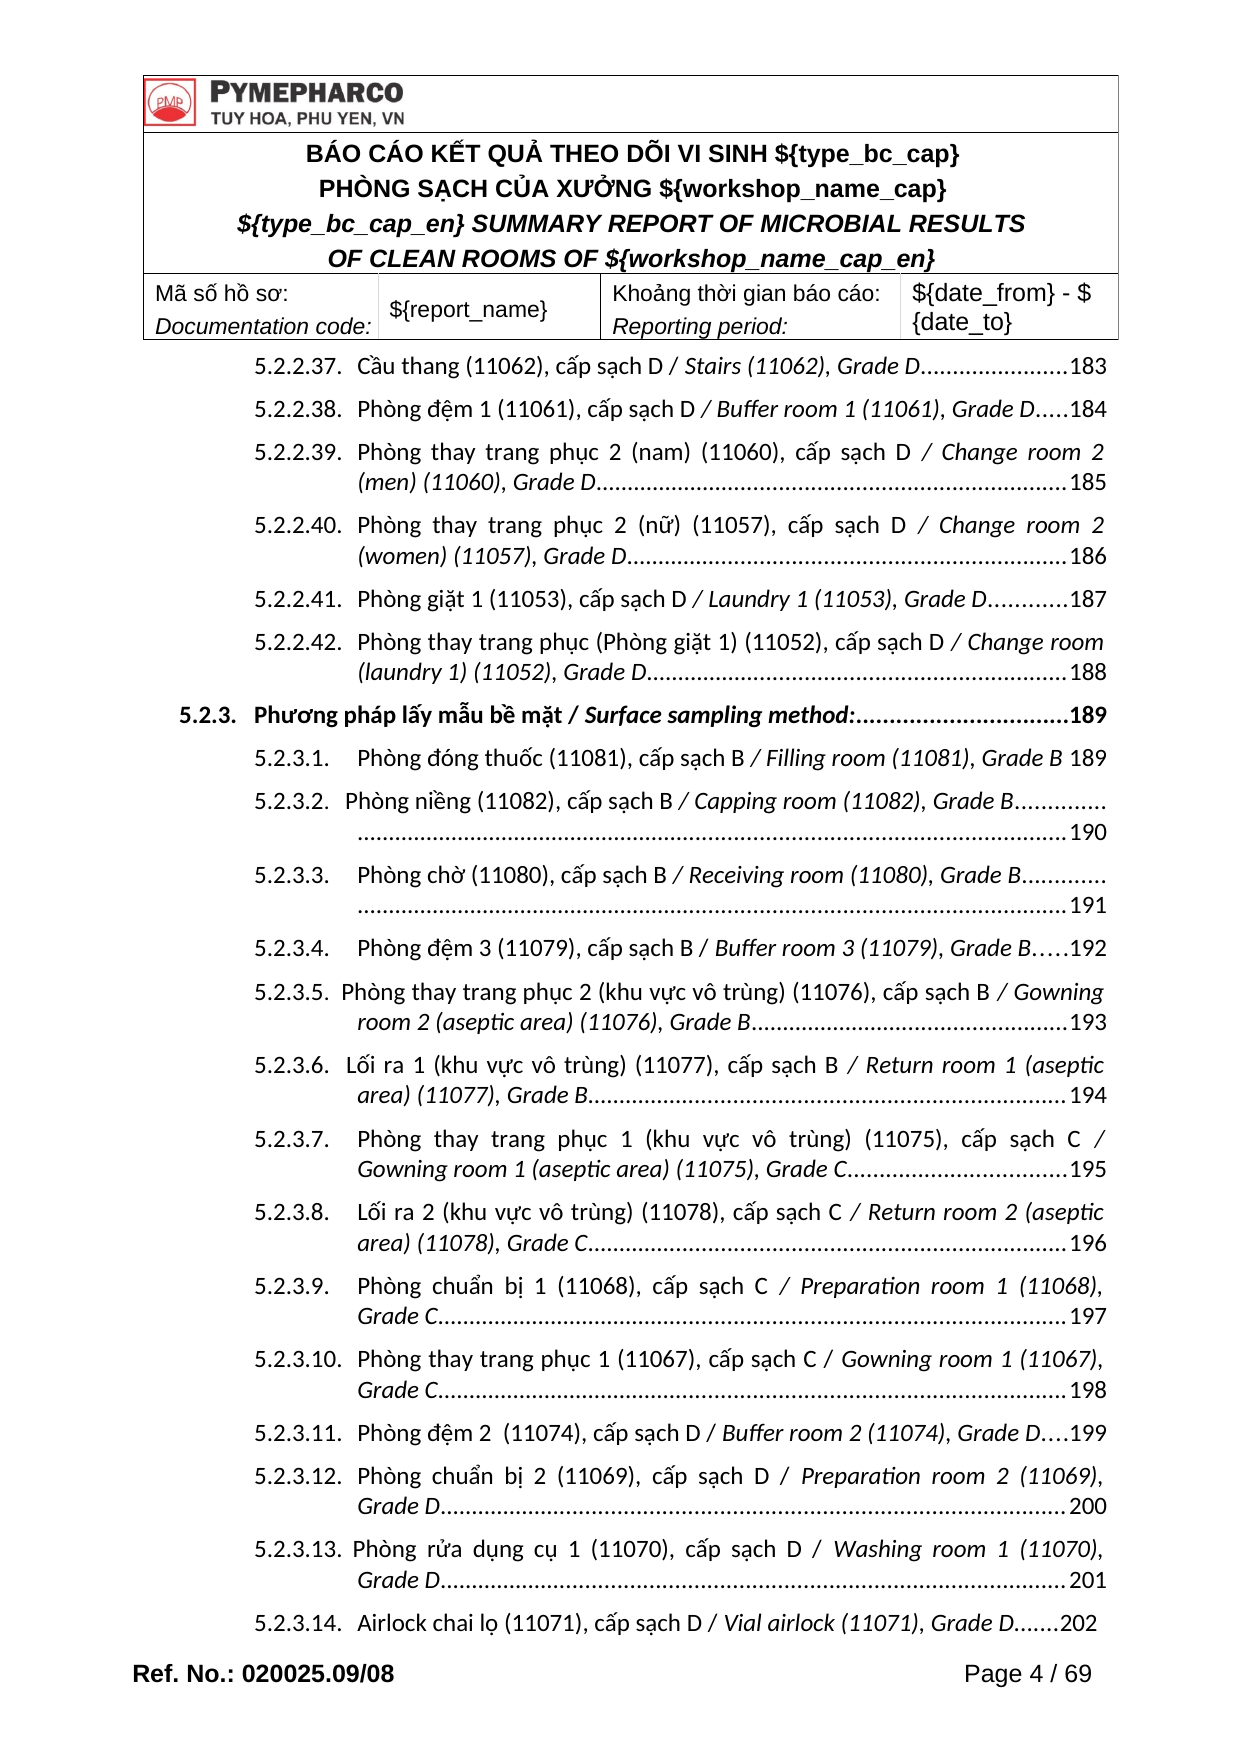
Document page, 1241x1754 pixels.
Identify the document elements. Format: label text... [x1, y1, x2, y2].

text 5.2.3.4. Phòng đệm 3 (11079), cấp sạch B / Buffer room 3 (11079), Grade B 192 [254, 933, 1107, 963]
text 5.2.3.7. Phòng thay trang phục 1 (khu vực vô trùng) (11075), cấp sạch C / Gowning room 1 (aseptic area) (11075), Grade C 195 [254, 1123, 1107, 1184]
text 5.2.2.38. Phòng đệm 1 (11061), cấp sạch D / Buffer room 1 (11061), Grade D 184 [254, 393, 1107, 423]
text 5.2.3.5. Phòng thay trang phục 2 (khu vực vô trùng) (11076), cấp sạch B / Gowning room 2 (aseptic area) (11076), Grade B 193 [254, 976, 1107, 1037]
text 5.2.3.1. Phòng đóng thuốc (11081), cấp sạch B / Filling room (11081), Grade B 189 [254, 742, 1107, 773]
text 5.2.3.14. Airlock chai lọ (11071), cấp sạch D / Vial airlock (11071), Grade D 202 [254, 1607, 1107, 1637]
text 5.2.3.2. Phòng niềng (11082), cấp sạch B / Capping room (11082), Grade B 190 [254, 786, 1119, 847]
text 5.2.3.3. Phòng chờ (11080), cấp sạch B / Receiving room (11080), Grade B 191 [254, 859, 1119, 920]
text 5.2.2.39. Phòng thay trang phục 2 (nam) (11060), cấp sạch D / Change room 2 (men) (11060), Grade D 185 [254, 436, 1107, 497]
text 5.2.3.13. Phòng rửa dụng cụ 1 (11070), cấp sạch D / Washing room 1 (11070), Grade D 201 [254, 1533, 1107, 1594]
text 5.2.3.8. Lối ra 2 (khu vực vô trùng) (11078), cấp sạch C / Return room 2 (aseptic area) (11078), Grade C 196 [254, 1196, 1107, 1257]
text 5.2.3.11. Phòng đệm 2 (11074), cấp sạch D / Buffer room 2 (11074), Grade D 199 [254, 1417, 1107, 1447]
text 5.2.2.41. Phòng giặt 1 (11053), cấp sạch D / Laundry 1 (11053), Grade D 187 [254, 583, 1119, 613]
text 5.2.3.9. Phòng chuẩn bị 1 (11068), cấp sạch C / Preparation room 1 (11068), Grade C 197 [254, 1270, 1107, 1331]
text 5.2.3.6. Lối ra 1 (khu vực vô trùng) (11077), cấp sạch B / Return room 1 (aseptic area) (11077), Grade B 194 [254, 1049, 1107, 1110]
picture [144, 78, 404, 127]
text 5.2.3. Phương pháp lấy mẫu bề mặt / Surface sampling method: 189 [179, 699, 1119, 730]
text 5.2.2.40. Phòng thay trang phục 2 (nữ) (11057), cấp sạch D / Change room 2 (women) (11057), Grade D 186 [254, 509, 1107, 570]
text 5.2.3.10. Phòng thay trang phục 1 (11067), cấp sạch C / Gowning room 1 (11067), Grade C 198 [254, 1343, 1107, 1404]
text 5.2.2.42. Phòng thay trang phục (Phòng giặt 1) (11052), cấp sạch D / Change room (laundry 1) (11052), Grade D 188 [254, 626, 1107, 687]
text 5.2.3.12. Phòng chuẩn bị 2 (11069), cấp sạch D / Preparation room 2 (11069), Grade D 200 [254, 1460, 1107, 1521]
text 5.2.2.37. Cầu thang (11062), cấp sạch D / Stairs (11062), Grade D 183 [254, 350, 1119, 380]
